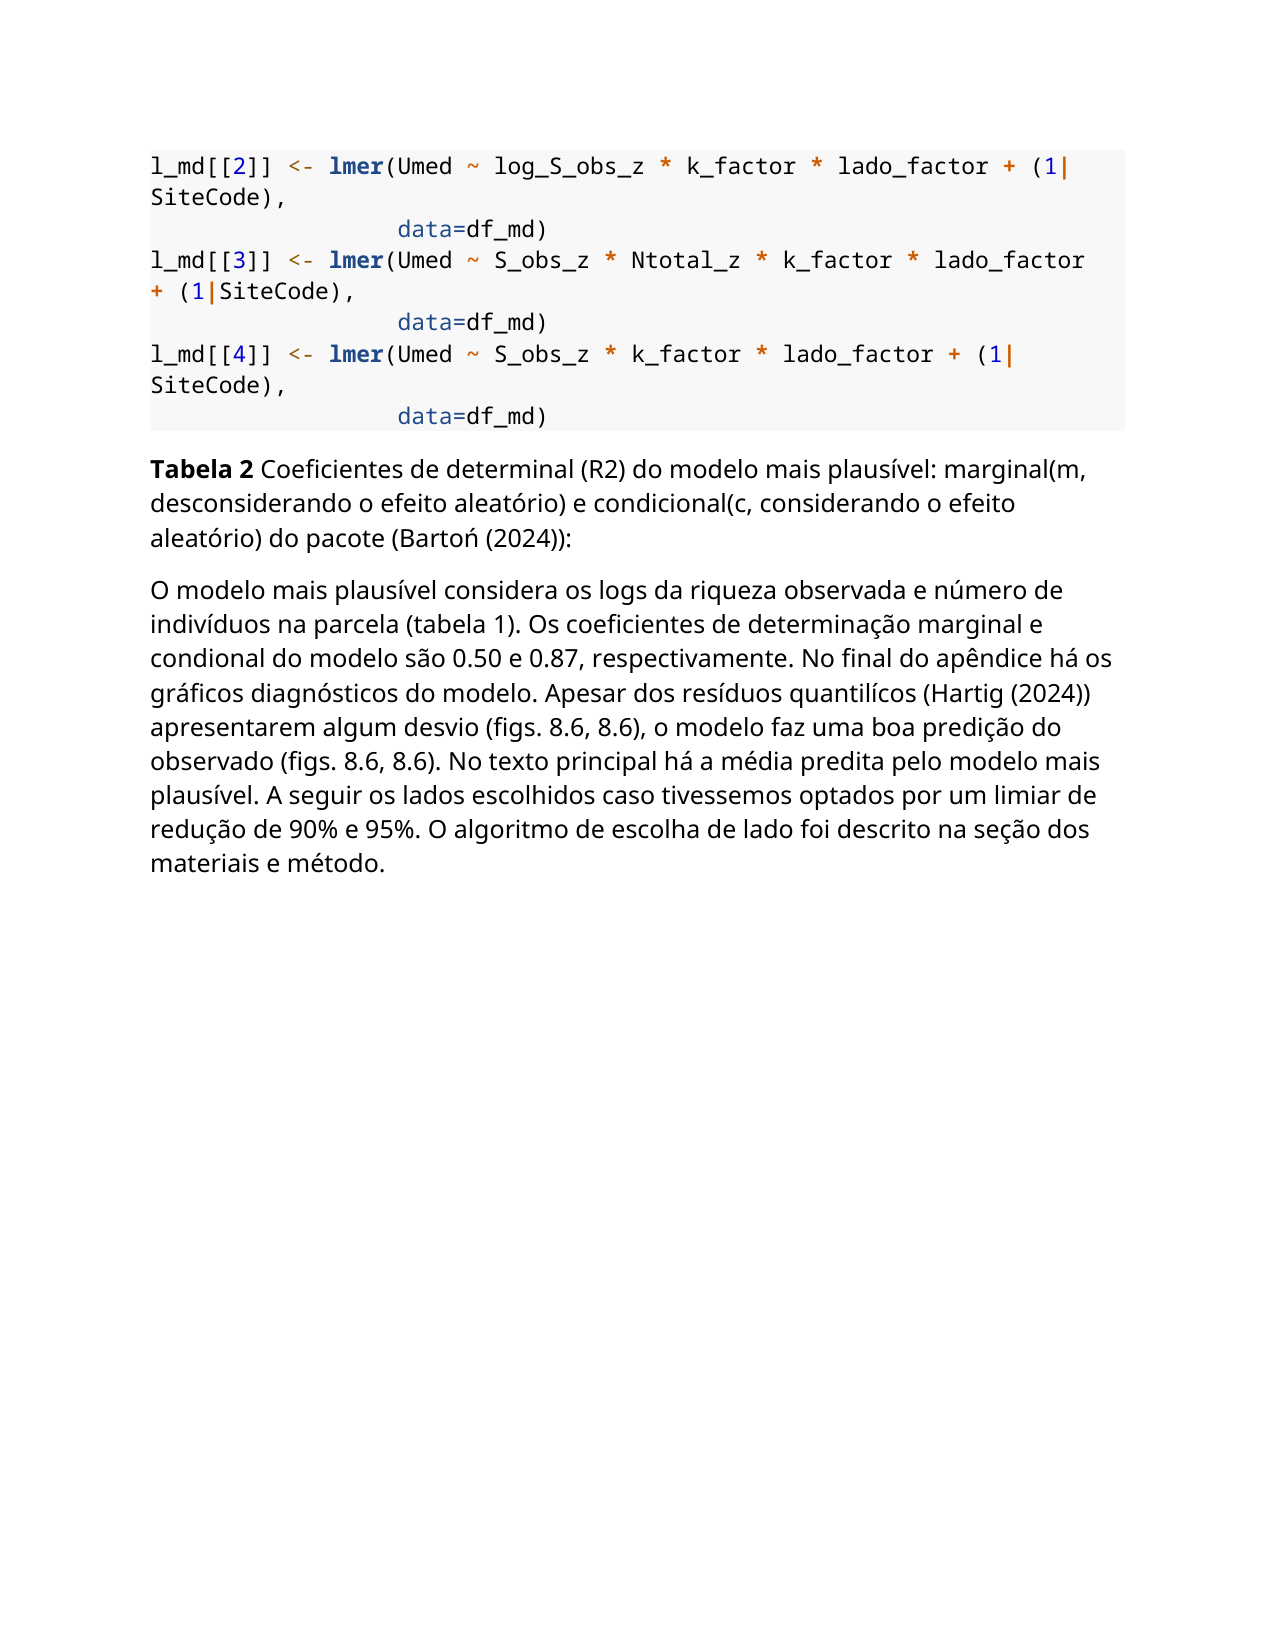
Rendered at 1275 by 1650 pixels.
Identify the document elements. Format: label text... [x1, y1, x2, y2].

text Tabela 2 Coeficientes de determinal (R2) do modelo mais plausível: marginal(m, desconsiderando o efeito aleatório) e condicional(c, considerando o efeito aleatório) do pacote (Bartoń (2024)): [150, 452, 1125, 554]
text O modelo mais plausível considera os logs da riqueza observada e número de indivíduos na parcela (tabela 1). Os coeficientes de determinação marginal e condional do modelo são 0.50 e 0.87, respectivamente. No final do apêndice há os gráficos diagnósticos do modelo. Apesar dos resíduos quantilícos (Hartig (2024)) apresentarem algum desvio (figs. 8.6, 8.6), o modelo faz uma boa predição do observado (figs. 8.6, 8.6). No texto principal há a média predita pelo modelo mais plausível. A seguir os lados escolhidos caso tivessemos optados por um limiar de redução de 90% e 95%. O algoritmo de escolha de lado foi descrito na seção dos materiais e método. [150, 573, 1125, 879]
